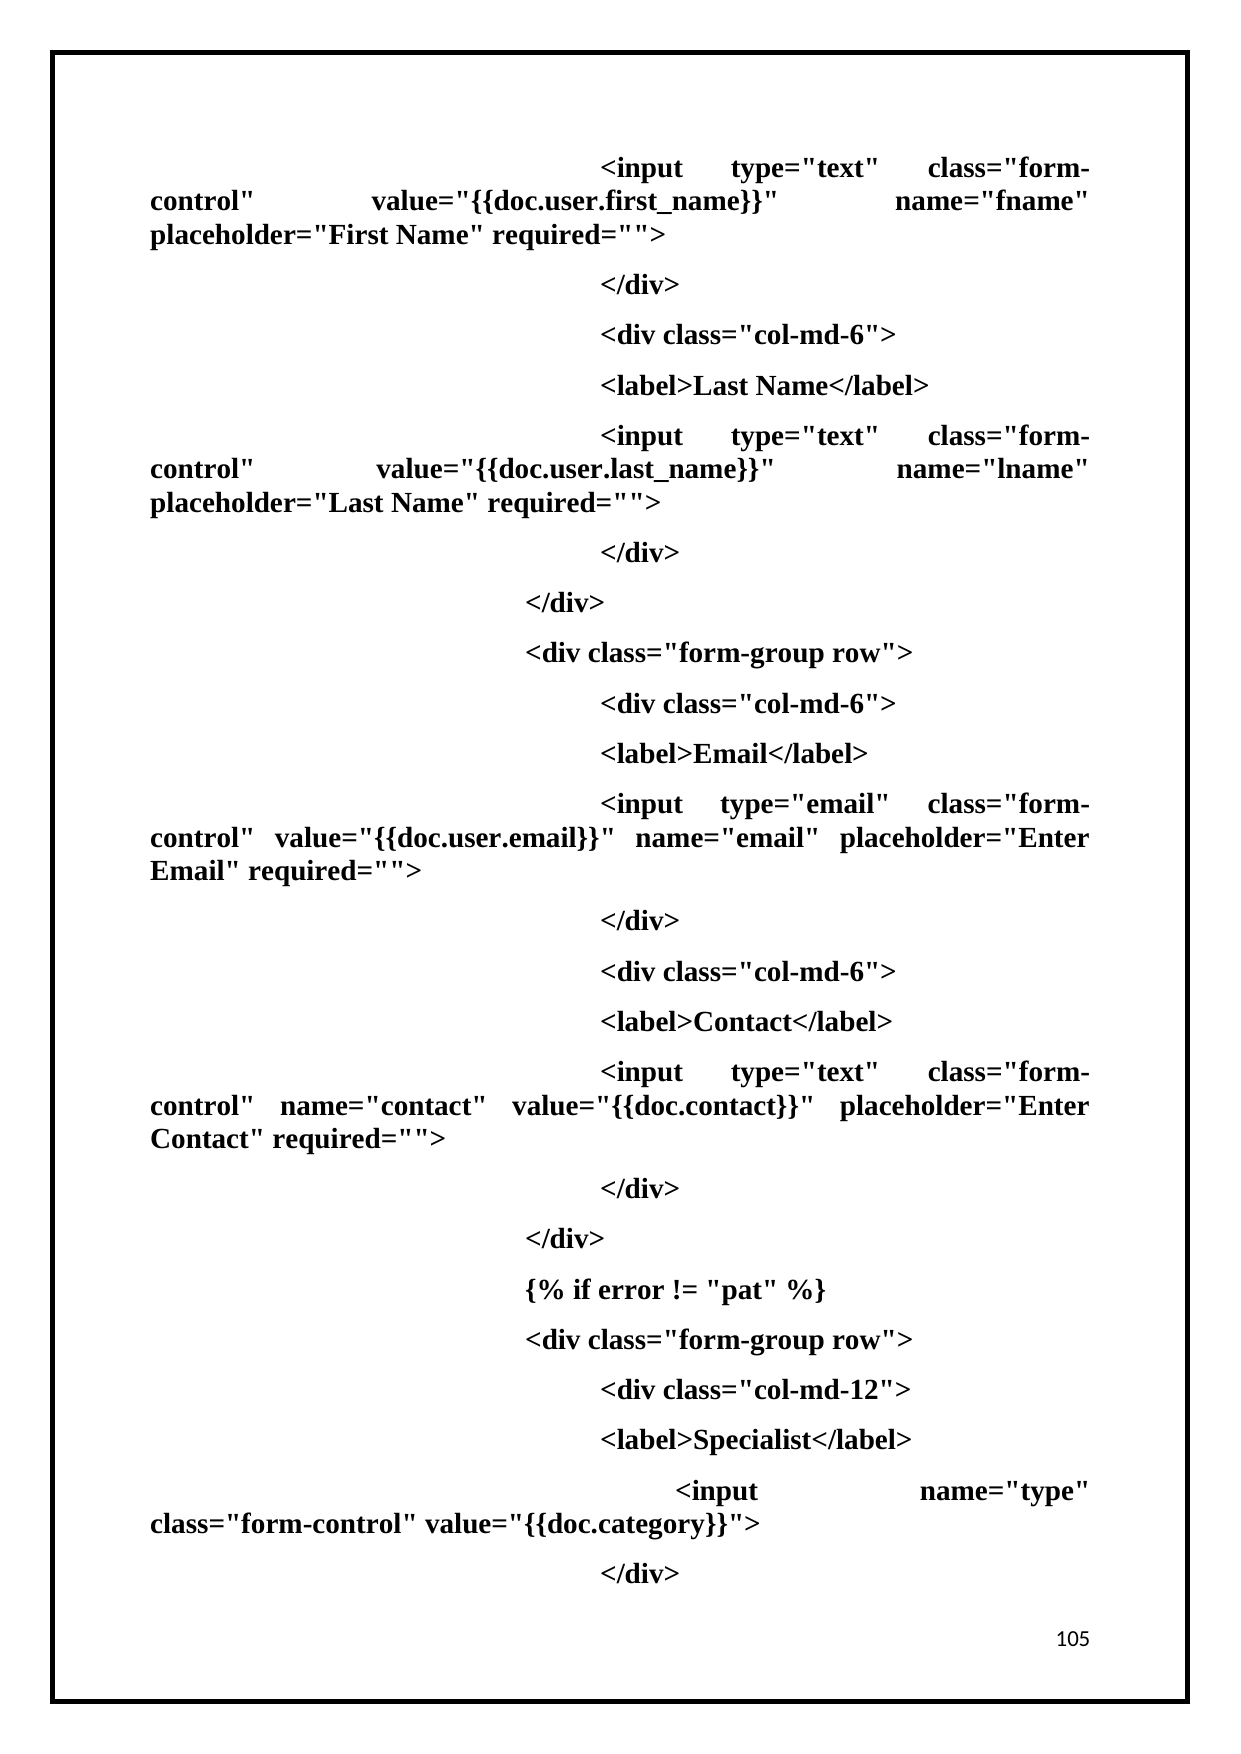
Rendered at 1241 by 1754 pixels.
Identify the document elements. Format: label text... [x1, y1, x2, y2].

text </div> [150, 1556, 1090, 1590]
text {% if error != "pat" %} [150, 1272, 1090, 1305]
text <label>Specialist</label> [150, 1422, 1090, 1456]
text <div class="form-group row"> [150, 1322, 1090, 1356]
text <input type="email" class="form-control" value="{{doc.user.email}}" name="email" placeholder="Enter Email" required=""> [150, 786, 1090, 887]
text <div class="col-md-12"> [150, 1372, 1090, 1406]
text <div class="form-group row"> [150, 636, 1090, 669]
text </div> [150, 1222, 1090, 1255]
text <input type="text" class="form-control" name="contact" value="{{doc.contact}}" placeholder="Enter Contact" required=""> [150, 1054, 1090, 1155]
text <label>Last Name</label> [150, 368, 1090, 401]
text <div class="col-md-6"> [150, 954, 1090, 987]
text </div> [150, 903, 1090, 937]
text </div> [150, 267, 1090, 301]
text <input type="text" class="form-control" value="{{doc.user.last_name}}" name="lname" placeholder="Last Name" required=""> [150, 418, 1090, 518]
text <div class="col-md-6"> [150, 317, 1090, 351]
text <label>Email</label> [150, 736, 1090, 769]
text <div class="col-md-6"> [150, 686, 1090, 719]
text <label>Contact</label> [150, 1004, 1090, 1037]
text <input type="text" class="form-control" value="{{doc.user.first_name}}" name="fname" placeholder="First Name" required=""> [150, 150, 1090, 251]
text </div> [150, 1171, 1090, 1205]
text <input name="type" class="form-control" value="{{doc.category}}"> [150, 1473, 1090, 1540]
text </div> [150, 535, 1090, 569]
text </div> [150, 585, 1090, 619]
